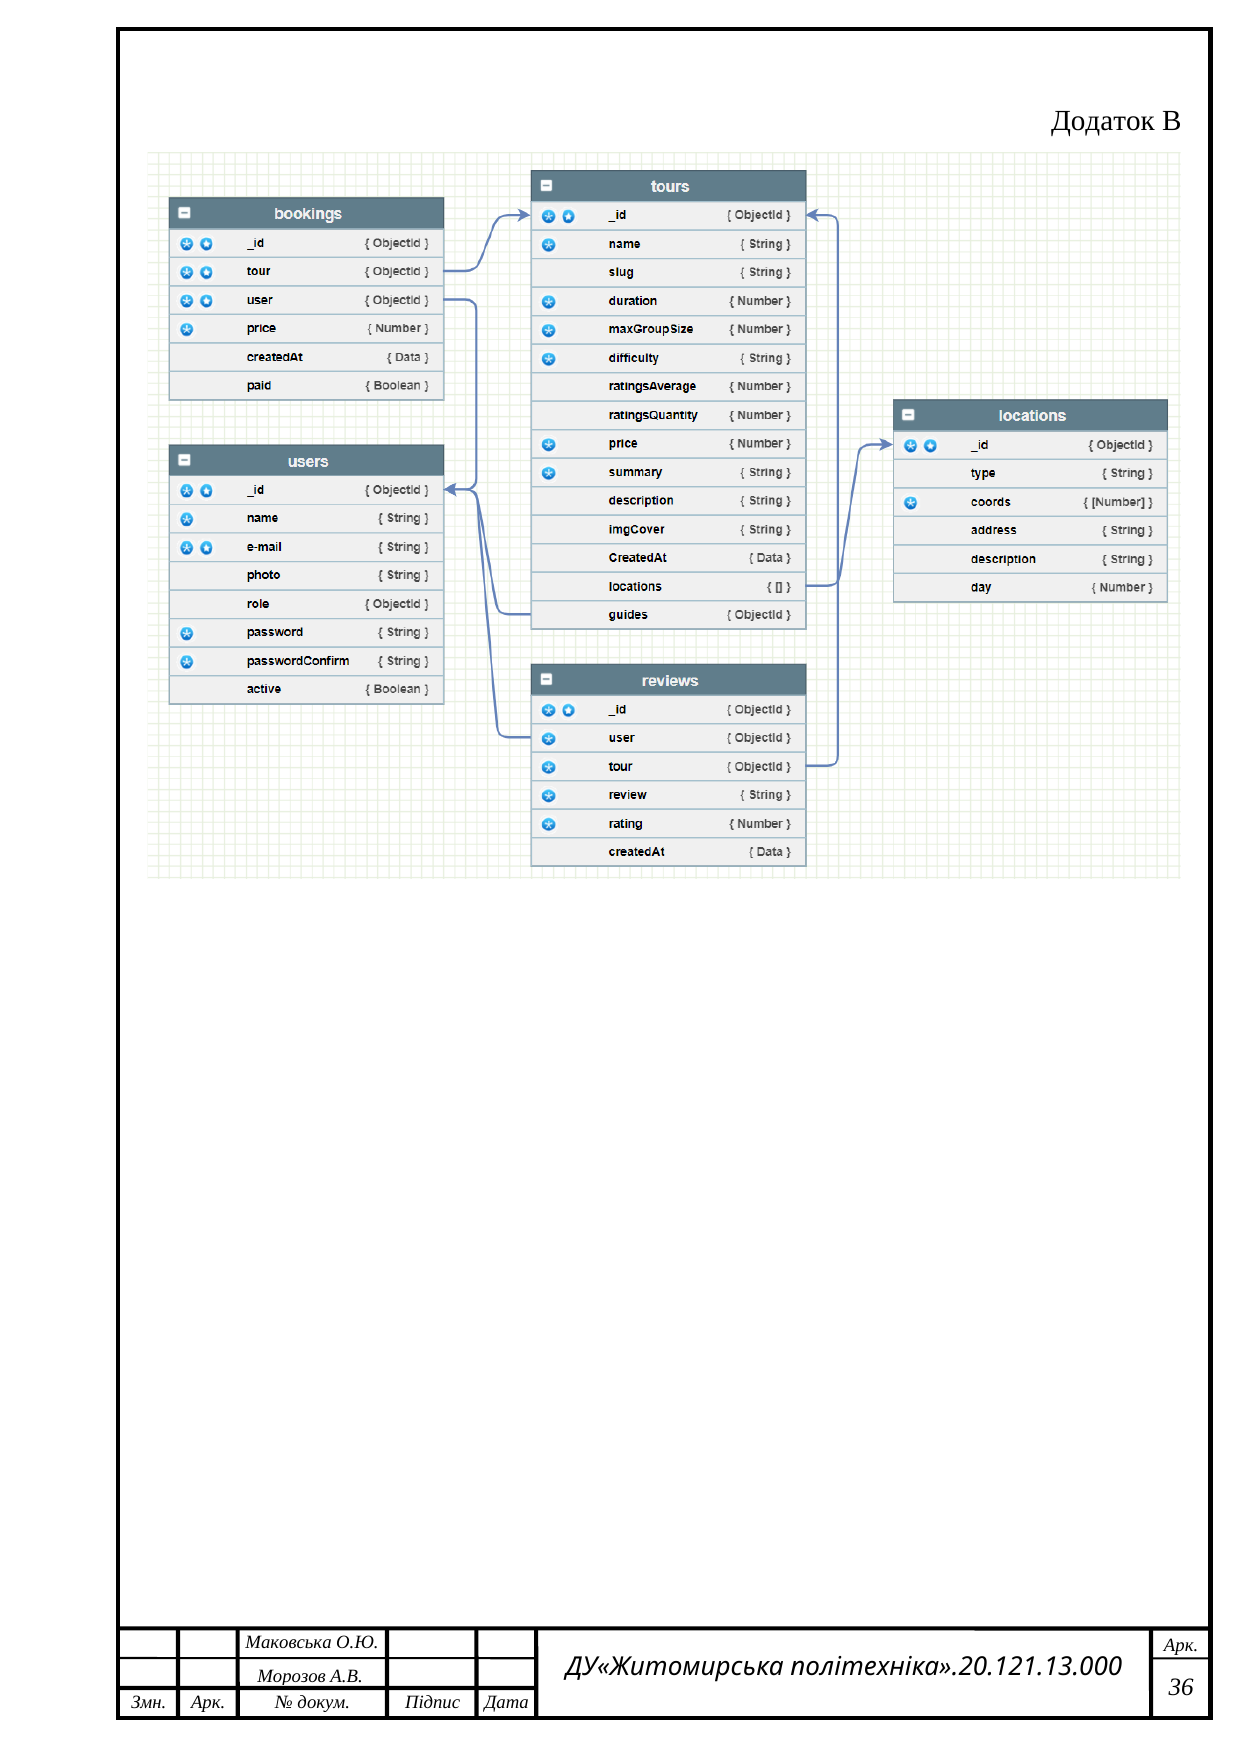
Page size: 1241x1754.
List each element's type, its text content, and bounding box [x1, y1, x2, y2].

text Додаток В [148, 103, 1181, 136]
picture [147, 152, 1181, 879]
